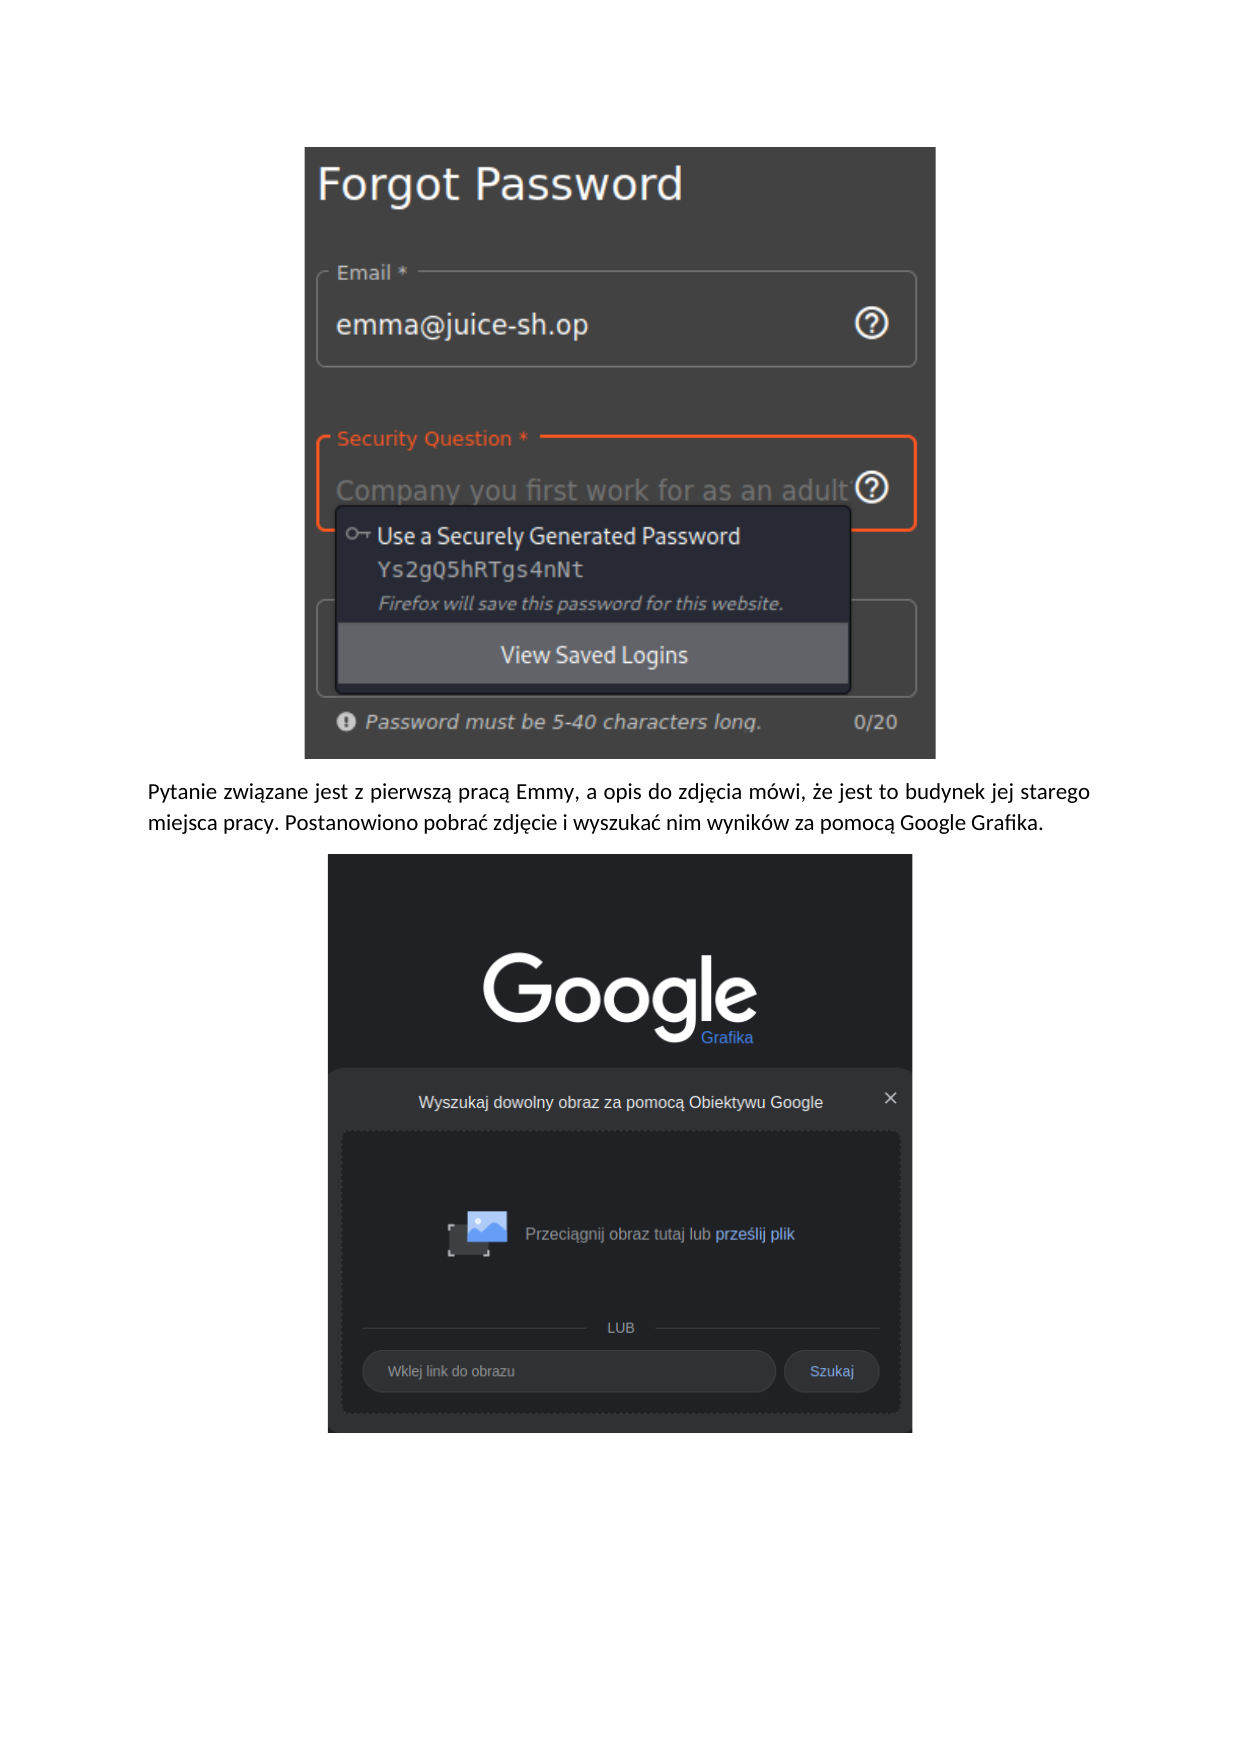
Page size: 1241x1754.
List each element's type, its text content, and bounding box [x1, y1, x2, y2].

text Pytanie związane jest z pierwszą pracą Emmy, a opis do zdjęcia mówi, że jest to budynek jej starego miejsca pracy. Postanowiono pobrać zdjęcie i wyszukać nim wyników za pomocą Google Grafika. [148, 777, 1093, 836]
picture [327, 854, 913, 1433]
picture [304, 147, 936, 759]
